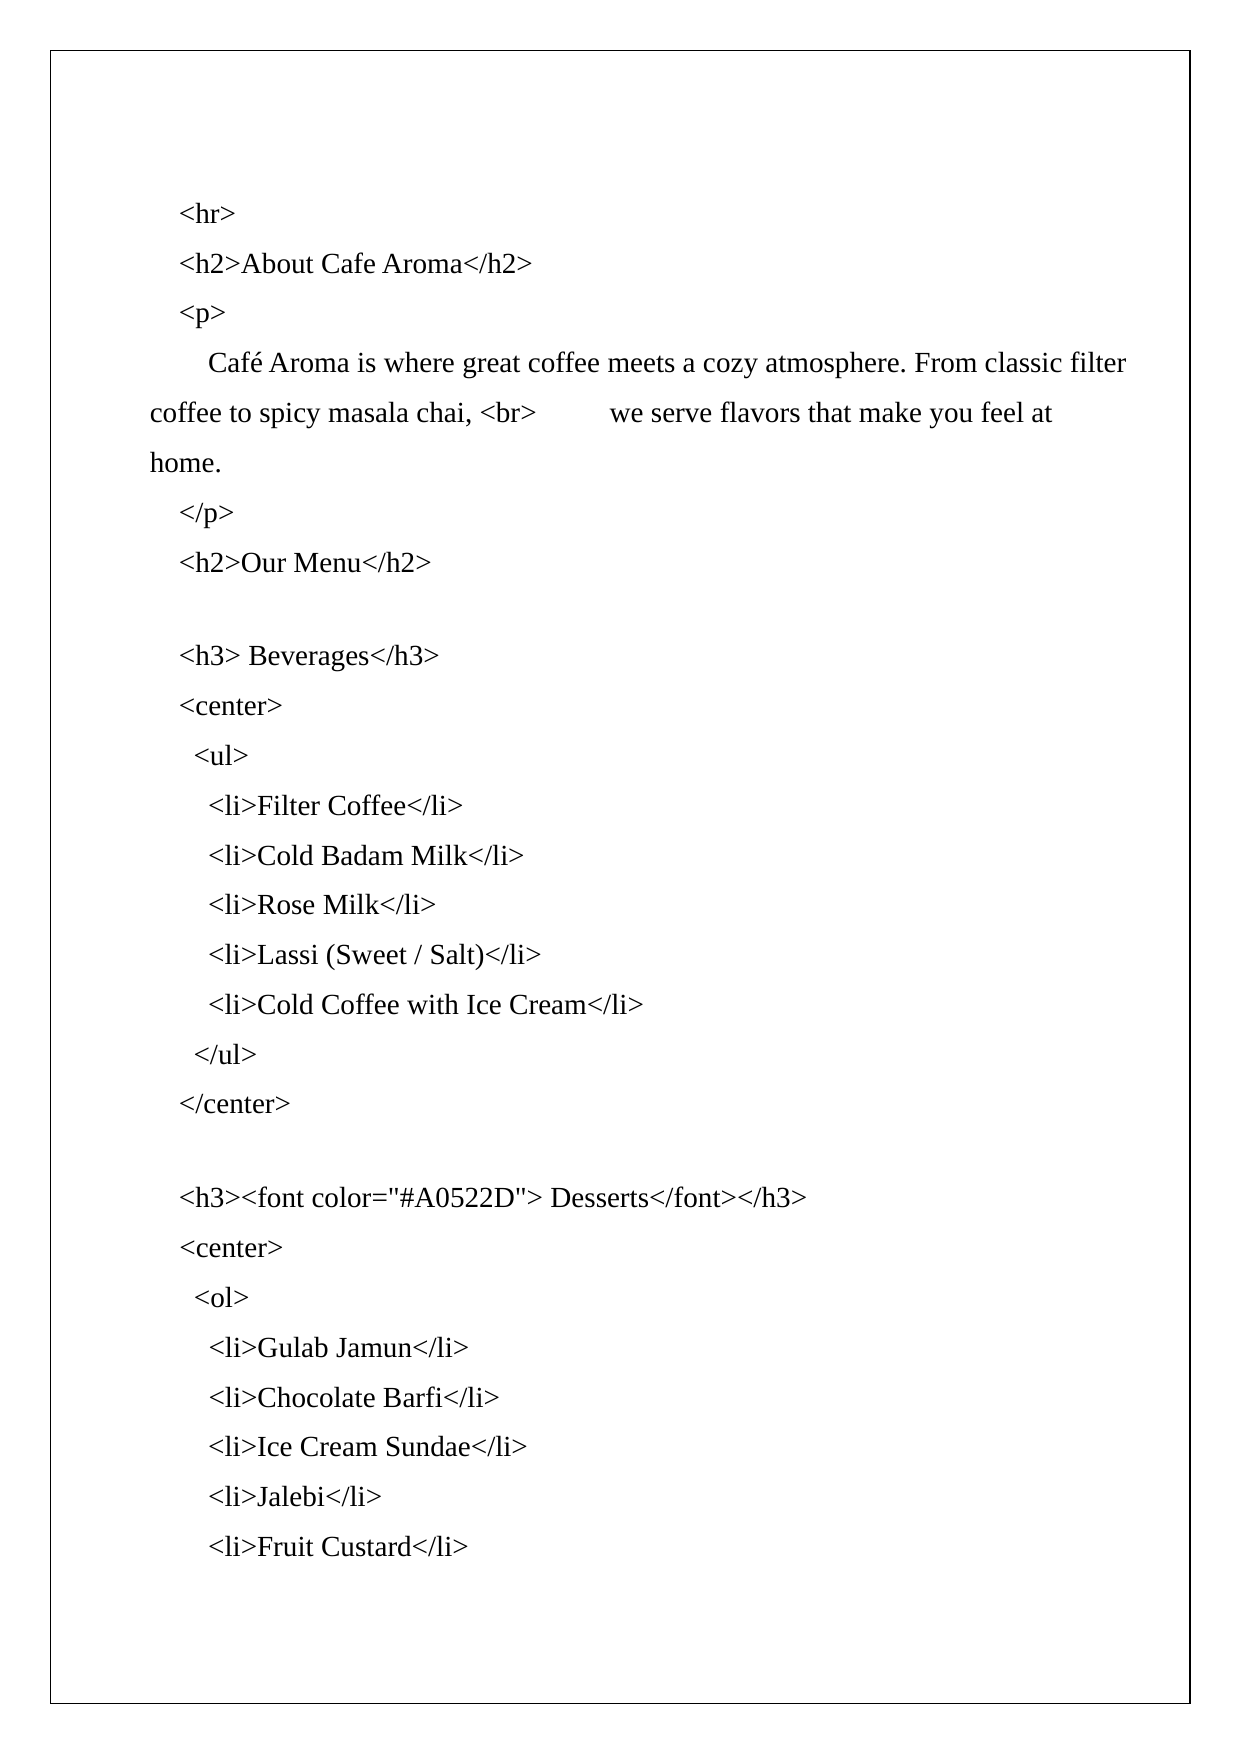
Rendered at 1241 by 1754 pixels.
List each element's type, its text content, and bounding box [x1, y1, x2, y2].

text <ol> [179, 1280, 1170, 1314]
text <li>Chocolate Barfi</li> [157, 1380, 1170, 1413]
text <li>Rose Milk</li> [149, 887, 1170, 921]
text <p> [149, 296, 1170, 329]
text <li>Ice Cream Sundae</li> [149, 1429, 1170, 1463]
text Café Aroma is where great coffee meets a cozy atmosphere. From classic filter coffee to spicy masala chai, <br> we serve flavors that make you feel at home. [149, 345, 1127, 479]
text <h3> Beverages</h3> [149, 638, 1170, 672]
text <li>Cold Badam Milk</li> [149, 838, 1170, 871]
text <li>Fruit Custard</li> [149, 1529, 1170, 1563]
text </ul> [149, 1037, 1170, 1070]
text <center> [157, 1230, 1170, 1264]
text <center> [149, 688, 1170, 722]
text <h2>Our Menu</h2> [149, 545, 1170, 578]
text <li>Cold Coffee with Ice Cream</li> [149, 987, 1170, 1021]
text <li>Lassi (Sweet / Salt)</li> [149, 937, 1170, 971]
text <li>Filter Coffee</li> [149, 788, 1170, 821]
text <hr> [149, 196, 1170, 229]
text </center> [149, 1087, 1170, 1120]
text <h2>About Cafe Aroma</h2> [149, 246, 1170, 279]
text </p> [149, 495, 1170, 529]
text <h3><font color="#A0522D"> Desserts</font></h3> [149, 1181, 1170, 1214]
text <li>Jalebi</li> [149, 1479, 1170, 1513]
text <ul> [149, 738, 1170, 772]
text <li>Gulab Jamun</li> [157, 1330, 1170, 1363]
